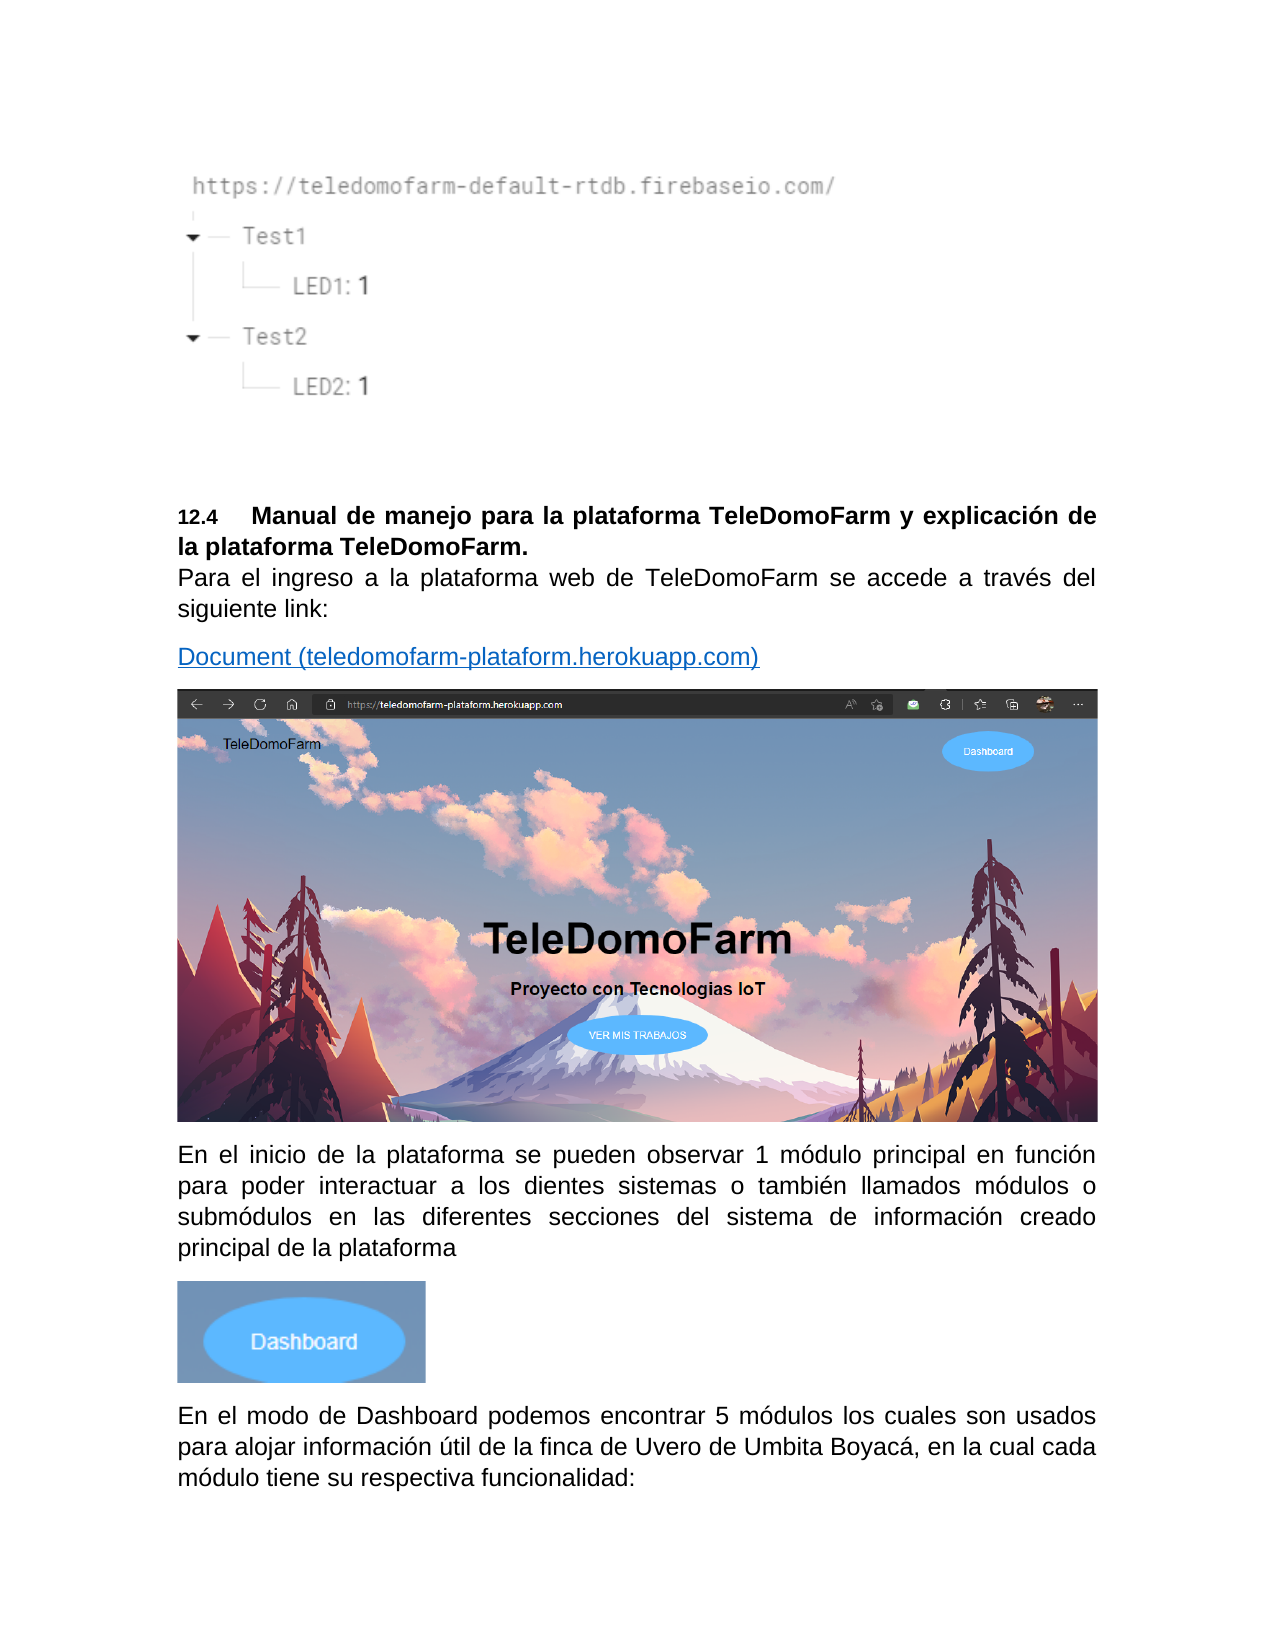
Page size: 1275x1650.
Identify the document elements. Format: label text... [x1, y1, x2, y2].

text En el modo de Dashboard podemos encontrar 5 módulos los cuales son usados para alojar información útil de la finca de Uvero de Umbita Boyacá, en la cual cada módulo tiene su respectiva funcionalidad: [177, 1401, 1098, 1492]
picture [177, 1281, 426, 1383]
text Document (teledomofarm-plataform.herokuapp.com) [177, 642, 1098, 670]
subtitle Manual de manejo para la plataforma TeleDomoFarm y explicación de la plataforma TeleDomoFarm. [177, 501, 1098, 561]
picture [177, 147, 870, 435]
text En el inicio de la plataforma se pueden observar 1 módulo principal en función para poder interactuar a los dientes sistemas o también llamados módulos o submódulos en las diferentes secciones del sistema de información creado principal de la plataforma [177, 1140, 1098, 1262]
picture [177, 689, 1098, 1122]
text Para el ingreso a la plataforma web de TeleDomoFarm se accede a través del siguiente link: [177, 563, 1098, 623]
